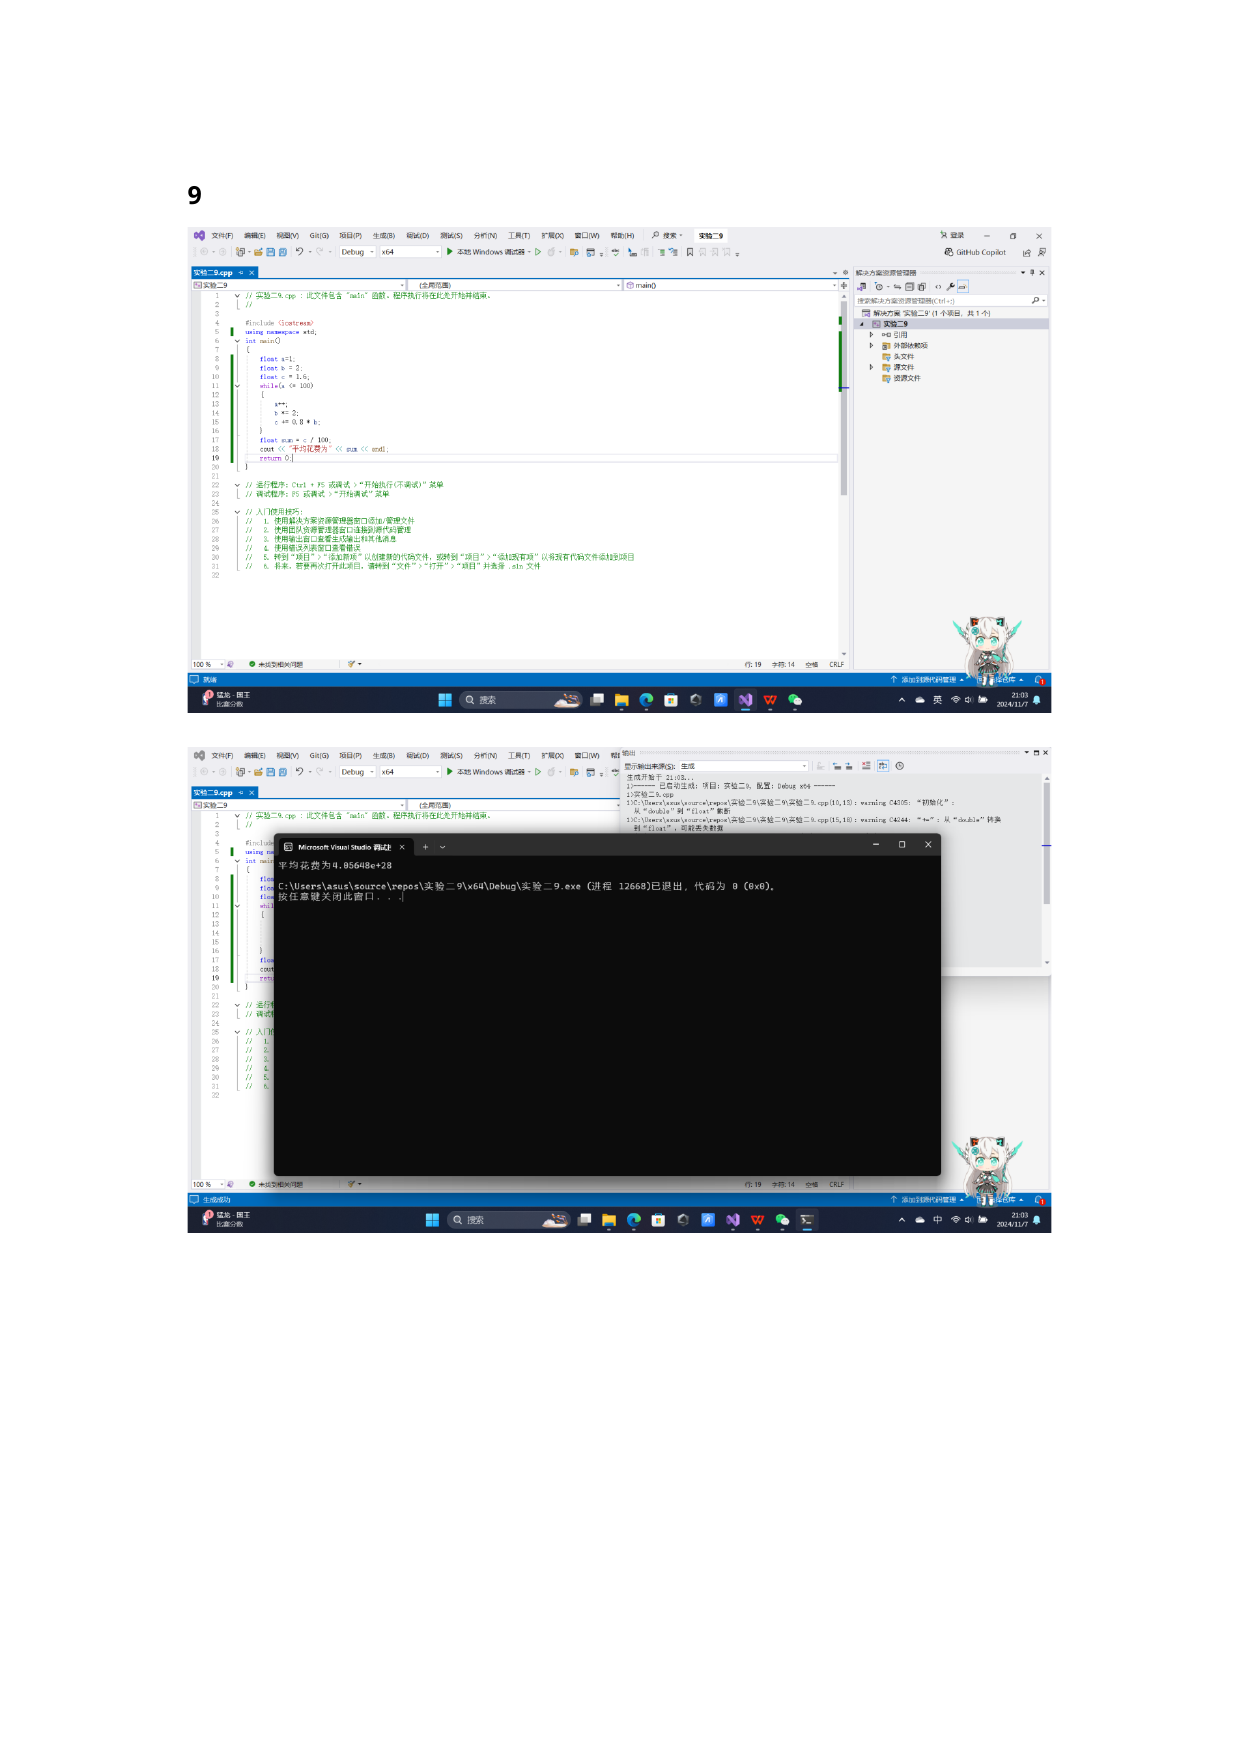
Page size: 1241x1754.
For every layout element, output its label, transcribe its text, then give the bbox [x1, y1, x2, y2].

picture [187, 227, 1052, 713]
picture [187, 747, 1052, 1233]
